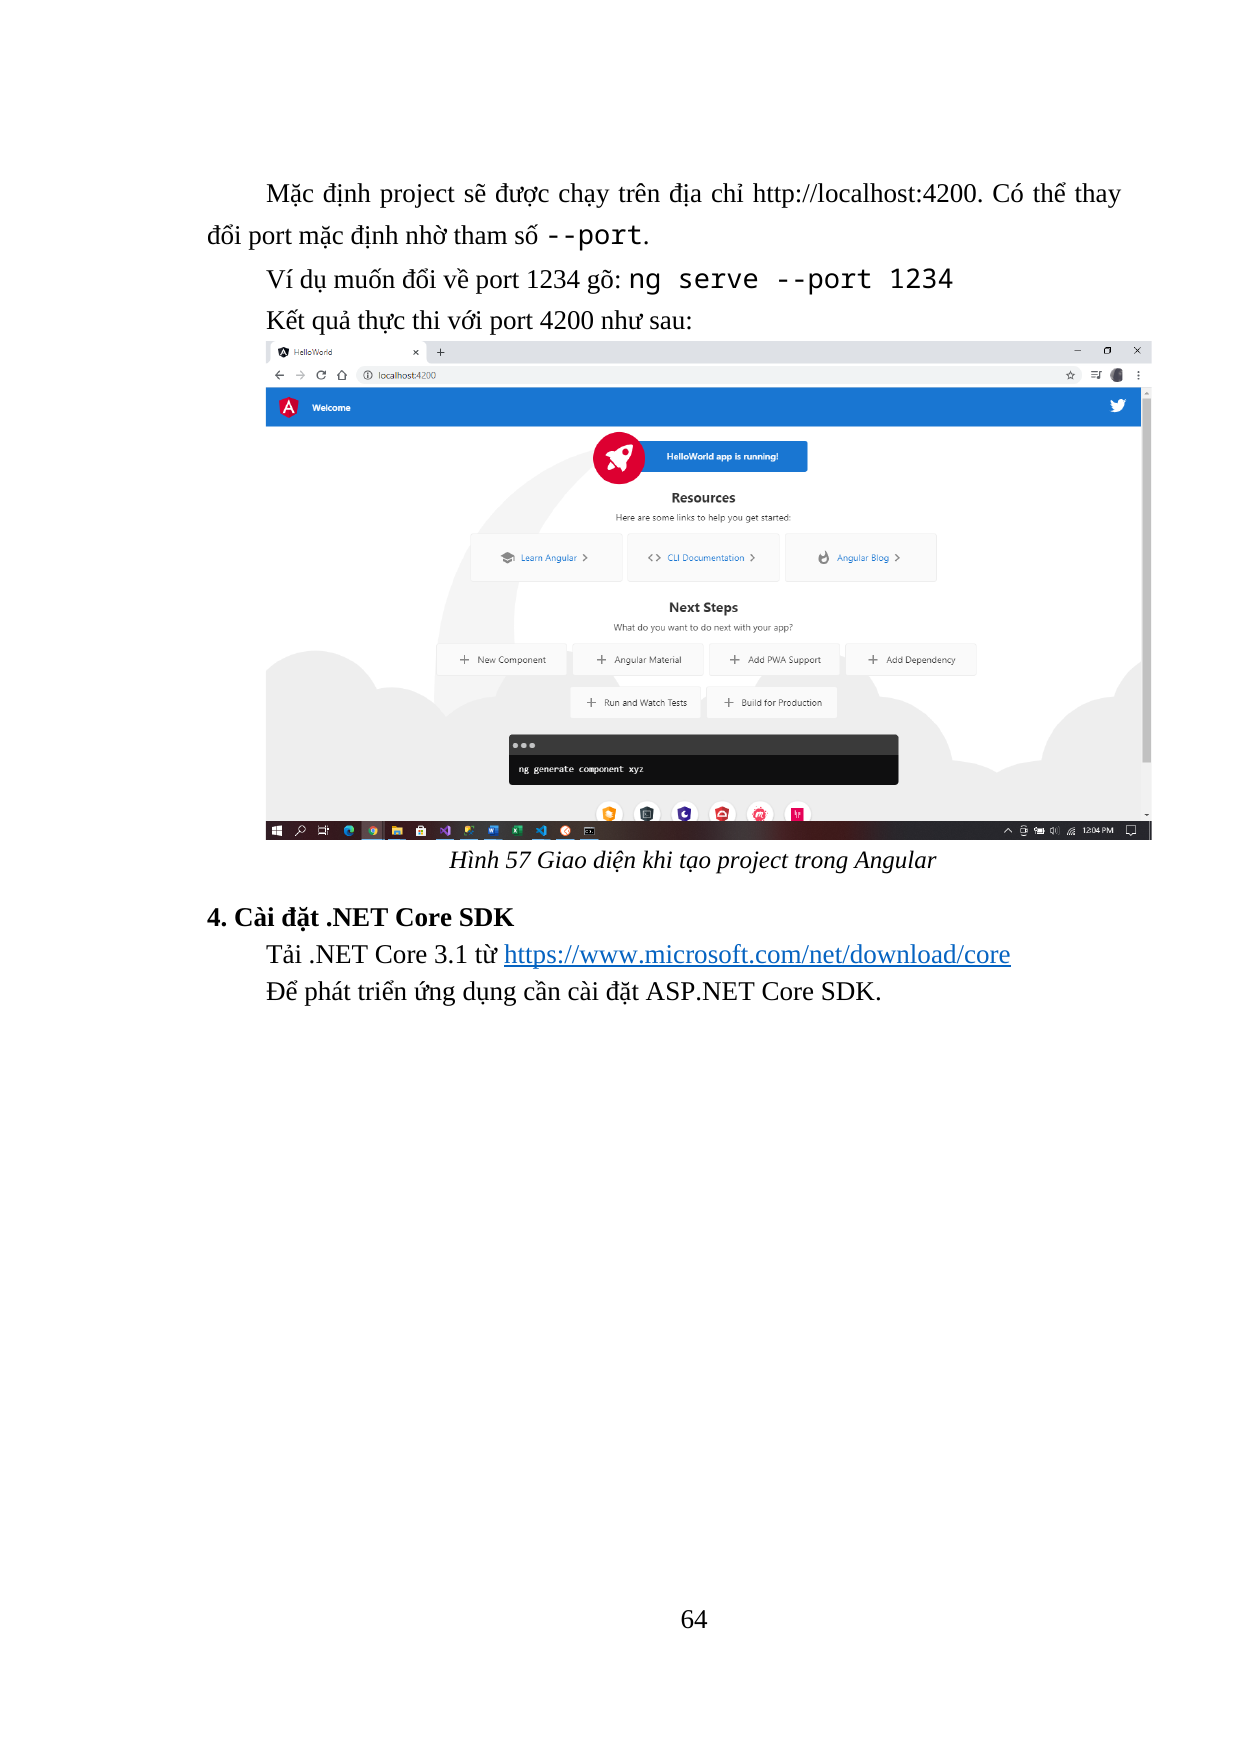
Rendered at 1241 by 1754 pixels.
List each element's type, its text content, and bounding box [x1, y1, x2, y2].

text Ví dụ muốn đổi về port 1234 gõ: ng serve --port 1234 [207, 260, 1122, 297]
subtitle 4. Cài đặt .NET Core SDK [207, 901, 1122, 932]
text Kết quả thực thi với port 4200 như sau: [207, 304, 1122, 335]
picture [265, 341, 1152, 840]
text Để phát triển ứng dụng cần cài đặt ASP.NET Core SDK. [207, 975, 1122, 1007]
text Hình 57 Giao diện khi tạo project trong Angular [207, 846, 1122, 874]
text Tải .NET Core 3.1 từ https://www.microsoft.com/net/download/core [207, 938, 1122, 969]
text Mặc định project sẽ được chạy trên địa chỉ http://localhost:4200. Có thể thay đổi port mặc định nhờ tham số --port. [207, 177, 1122, 252]
